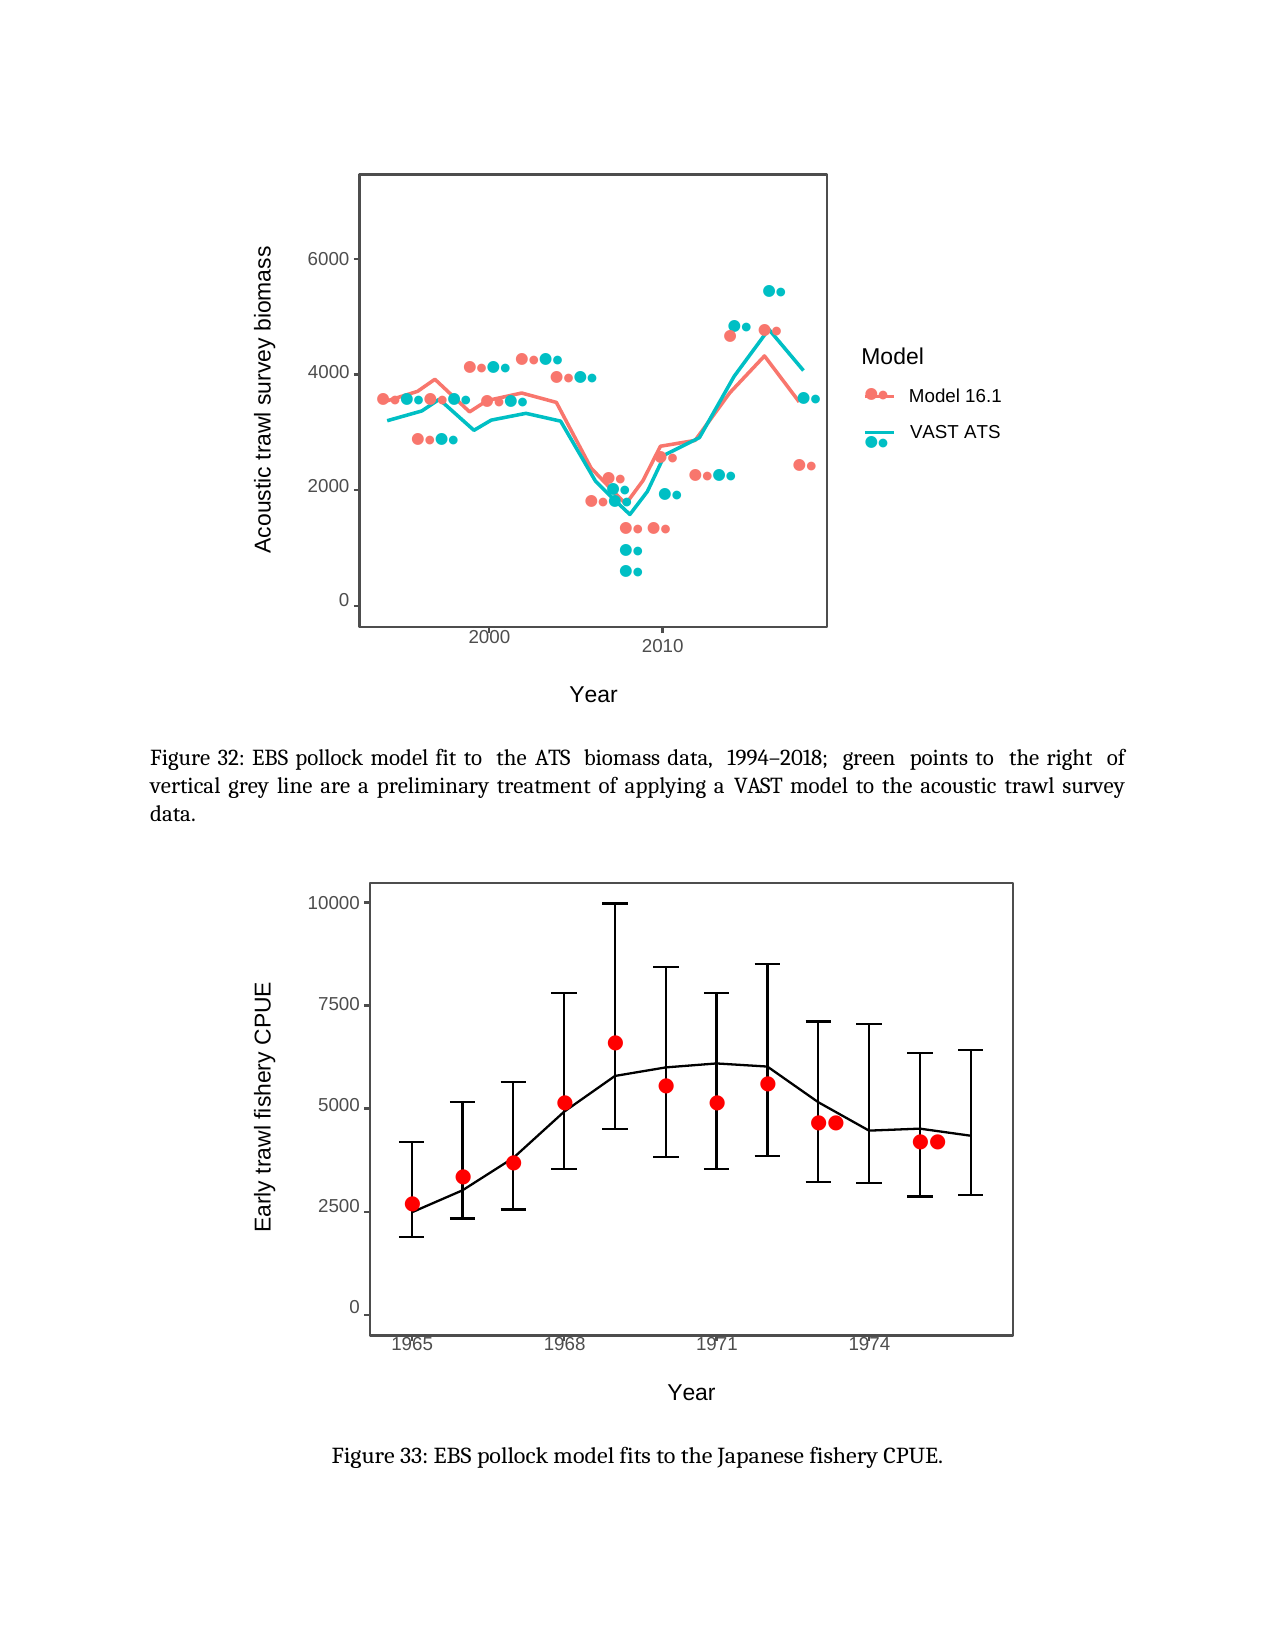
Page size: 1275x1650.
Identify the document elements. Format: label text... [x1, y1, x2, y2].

text 5000 [318, 1094, 1275, 1115]
text 1965 1968 1971 1974 [6, 1333, 1275, 1354]
text 4000 [0, 361, 349, 383]
text Model 16.1 VAST ATS [908, 385, 1002, 442]
text 2000 [307, 475, 1275, 496]
text 10000 [307, 891, 1275, 913]
text 6000 [307, 248, 1275, 269]
text Year [225, 681, 961, 707]
text Year [313, 1379, 1069, 1405]
text 7500 [318, 992, 1275, 1014]
text Figure 33: EBS pollock model fits to the Japanese fishery CPUE. [313, 1443, 961, 1469]
text 2000 [0, 625, 510, 647]
text Figure 32: EBS pollock model fit to the ATS biomass data, 1994–2018; green points to the right of vertical grey line are a preliminary treatment of applying a VAST model to the acoustic trawl survey data. [150, 745, 1125, 827]
text Model [783, 343, 1002, 370]
text 0 [339, 588, 510, 610]
text 2500 [318, 1195, 1275, 1216]
text 2010 [642, 634, 1275, 656]
text 0 [349, 1296, 1275, 1317]
